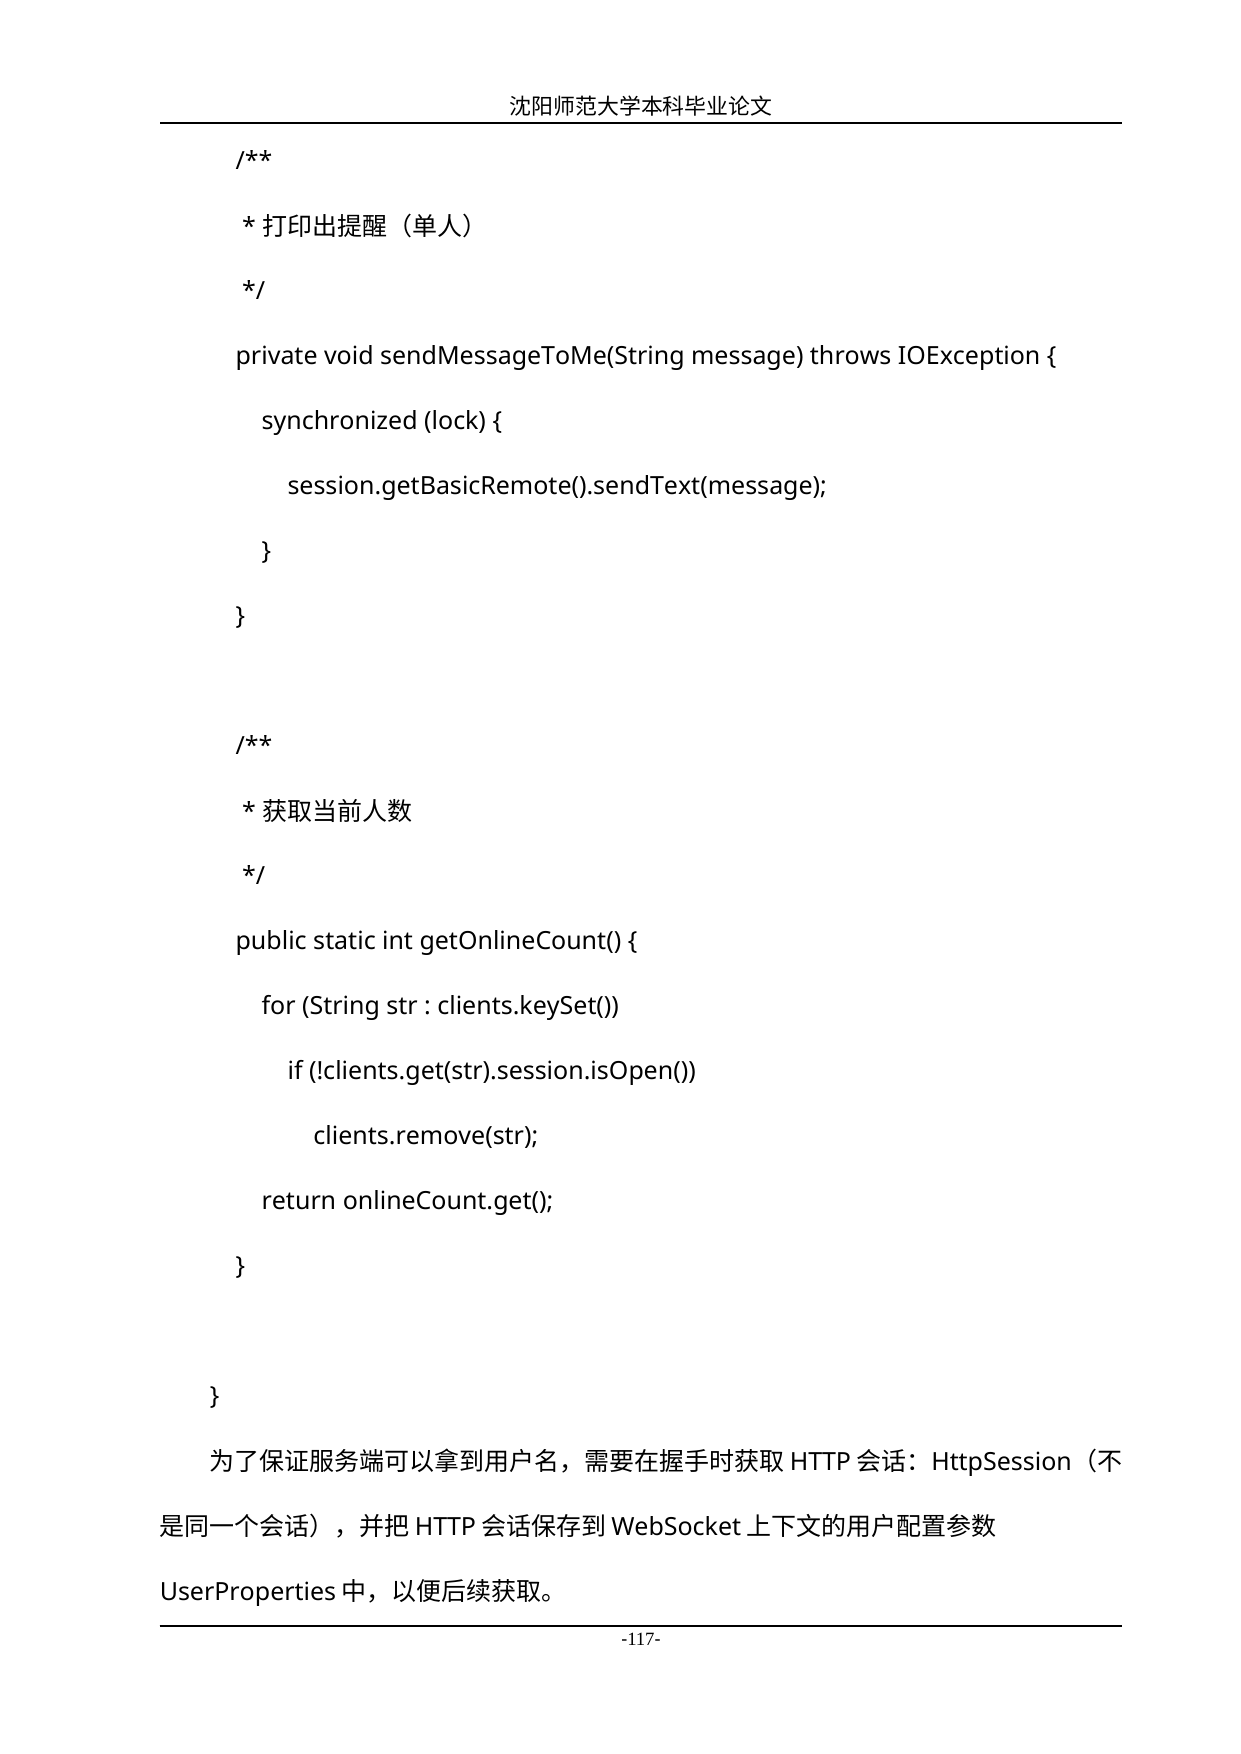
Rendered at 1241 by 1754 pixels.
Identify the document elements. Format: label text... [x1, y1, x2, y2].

text for (String str : clients.keySet()) [159, 972, 1122, 1037]
text * 打印出提醒（单人） [159, 192, 1122, 257]
text /** [159, 712, 1122, 777]
text */ [159, 842, 1122, 907]
text */ [159, 257, 1122, 322]
text clients.remove(str); [159, 1102, 1122, 1167]
text /** [159, 127, 1122, 192]
text 为了保证服务端可以拿到用户名，需要在握手时获取HTTP会话：HttpSession（不是同一个会话），并把HTTP会话保存到WebSocket上下文的用户配置参数 UserProperties中，以便后续获取。 [159, 1427, 1122, 1622]
text private void sendMessageToMe(String message) throws IOException { [159, 322, 1122, 387]
text return onlineCount.get(); [159, 1167, 1122, 1232]
text session.getBasicRemote().sendText(message); [159, 452, 1122, 517]
text } [159, 1362, 1122, 1427]
text if (!clients.get(str).session.isOpen()) [159, 1037, 1122, 1102]
text } [159, 1232, 1122, 1297]
text * 获取当前人数 [159, 777, 1122, 842]
text } [159, 582, 1122, 647]
text synchronized (lock) { [159, 387, 1122, 452]
text } [159, 517, 1122, 582]
text public static int getOnlineCount() { [159, 907, 1122, 972]
